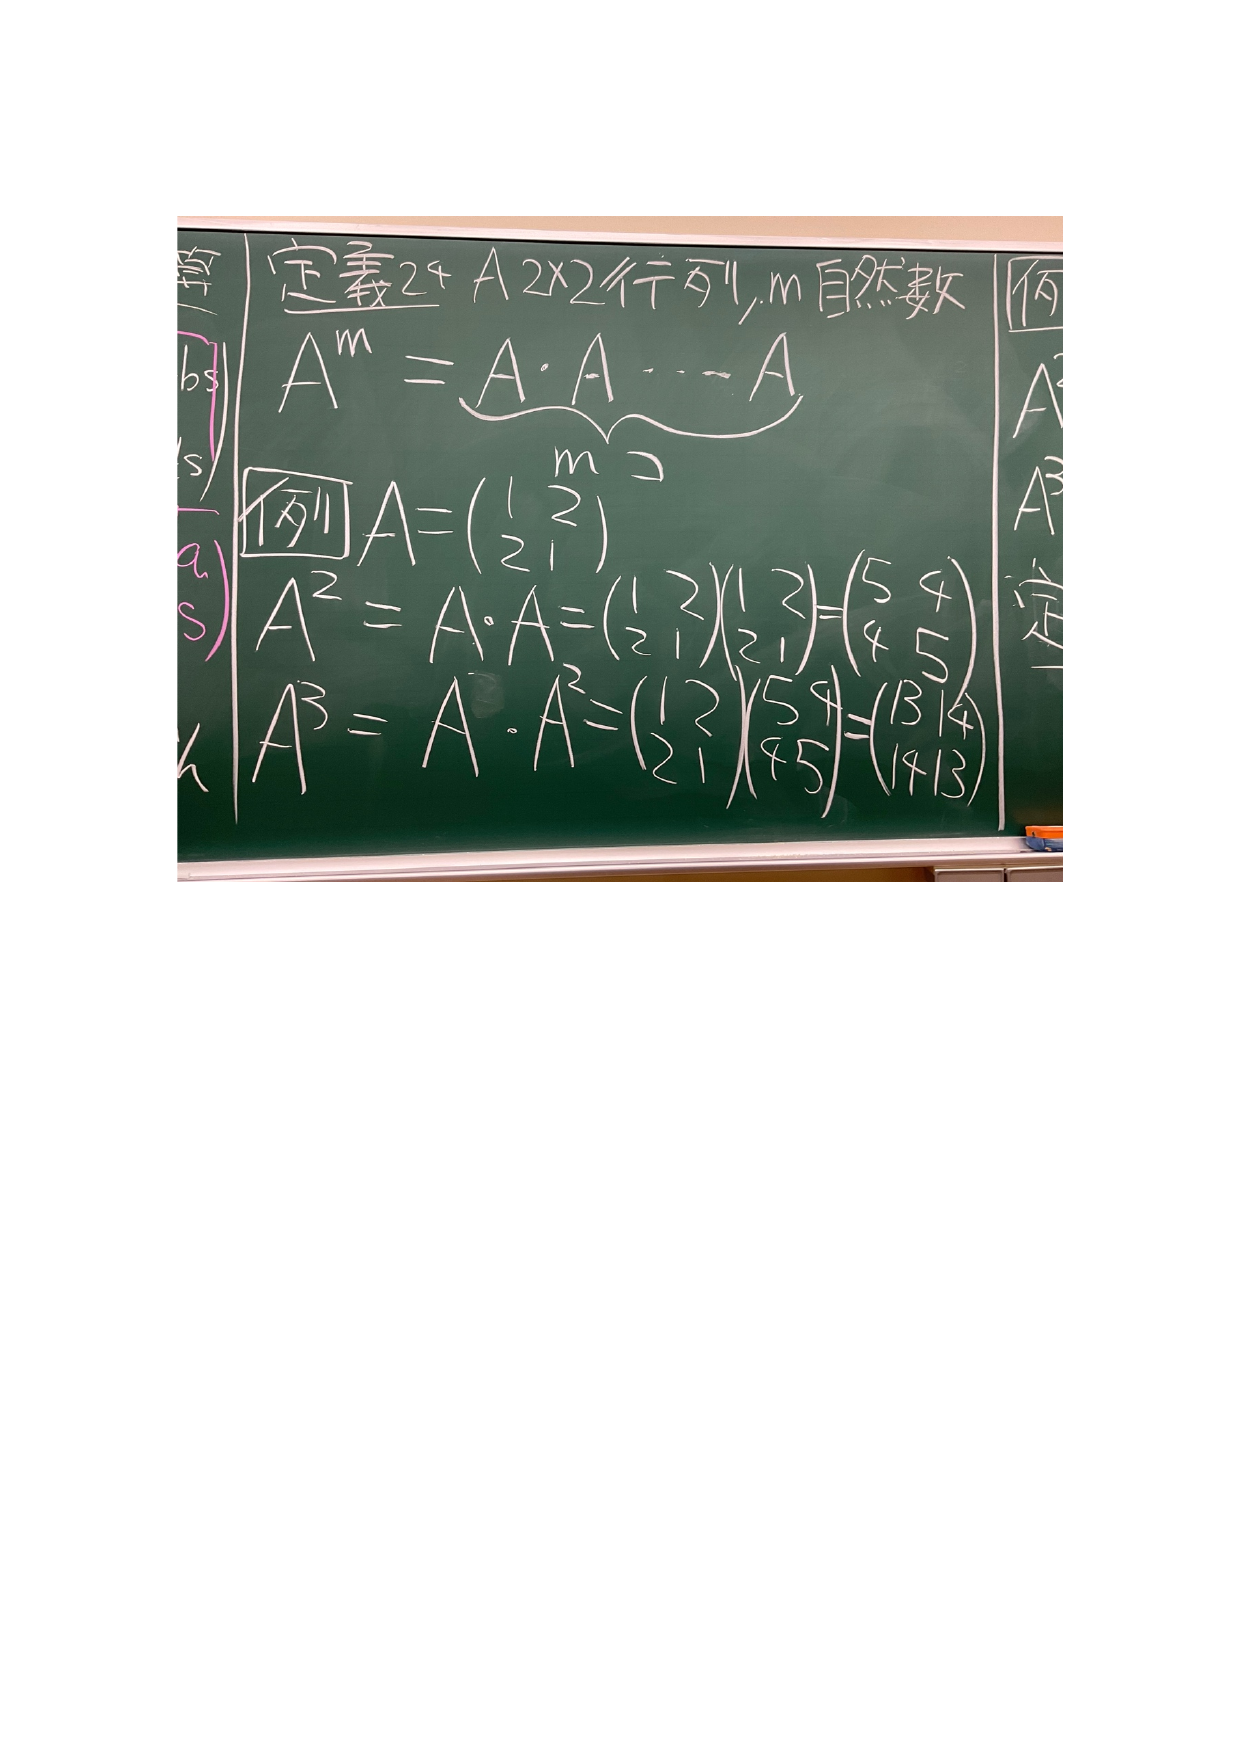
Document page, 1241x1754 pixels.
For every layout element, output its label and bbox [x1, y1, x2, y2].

picture [177, 216, 1063, 882]
